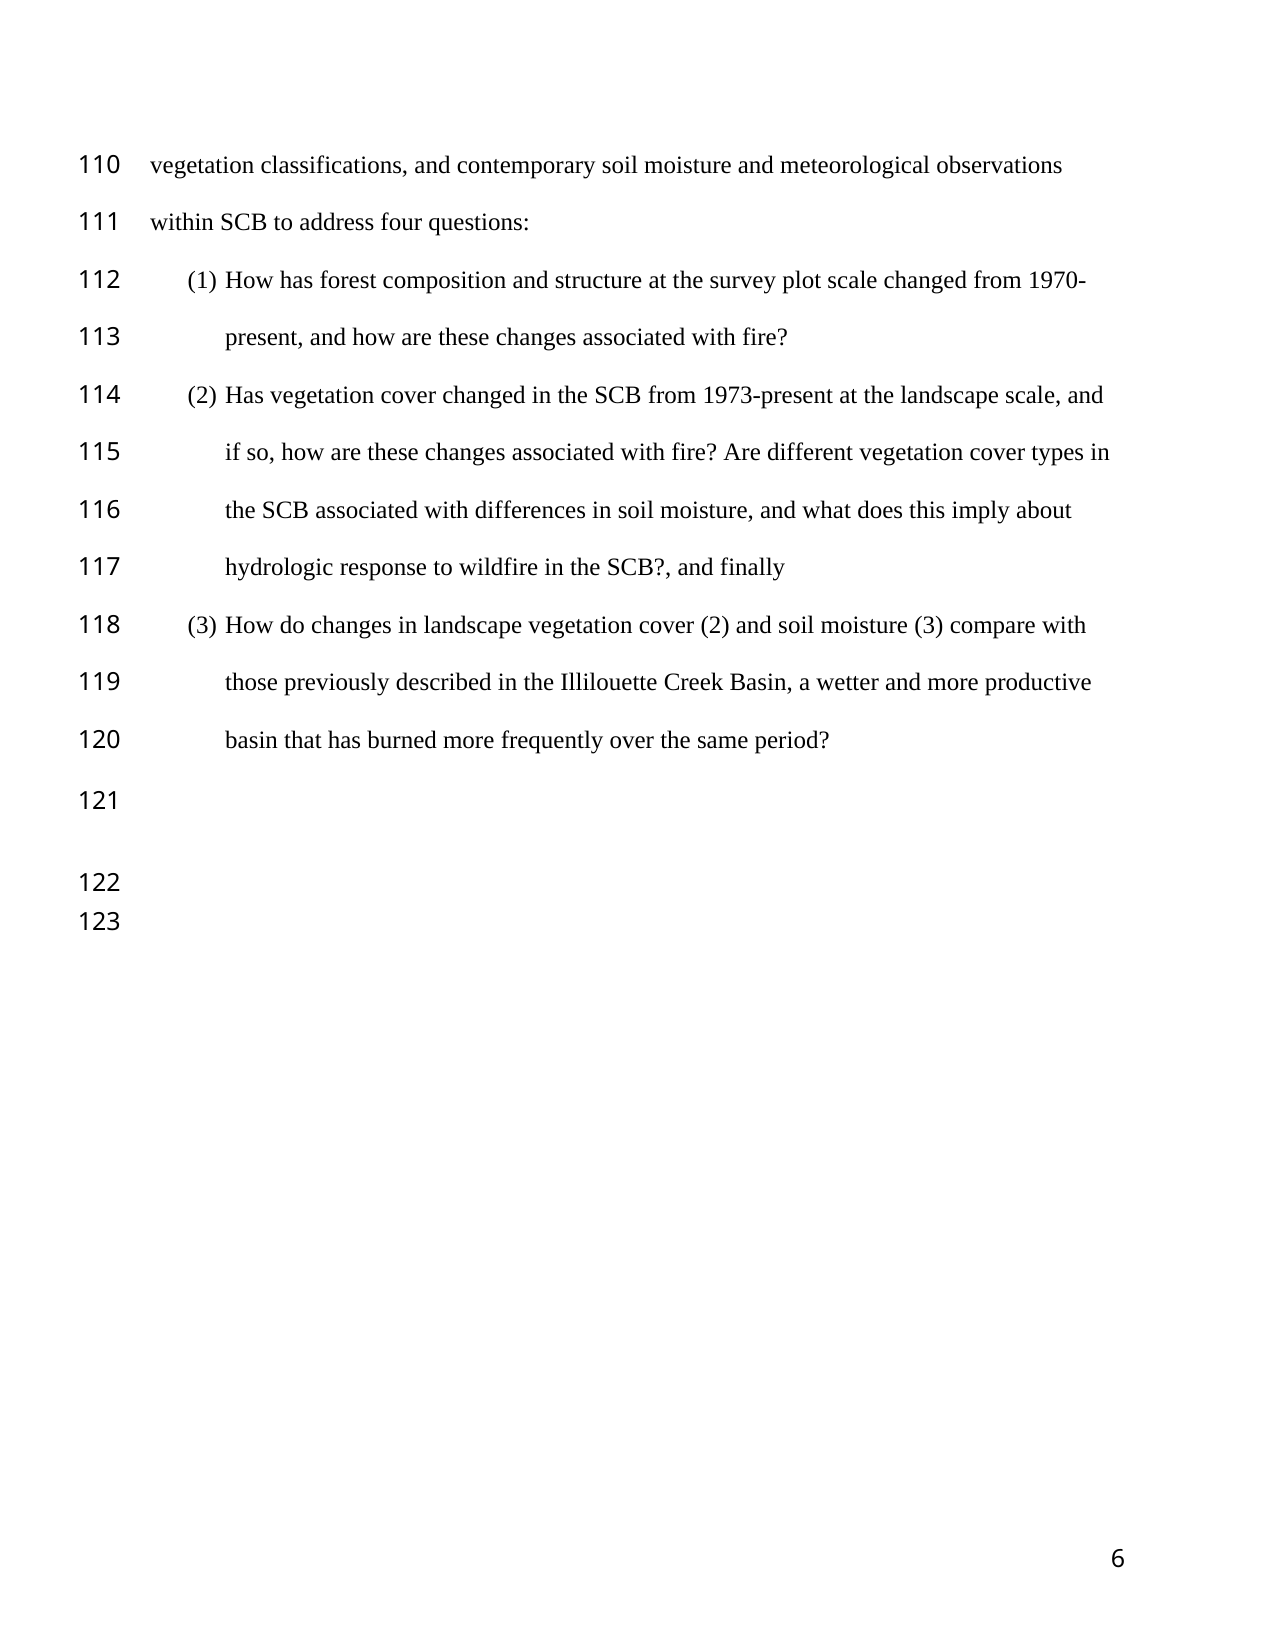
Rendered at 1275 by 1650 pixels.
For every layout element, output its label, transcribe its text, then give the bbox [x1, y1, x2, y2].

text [150, 150, 1125, 236]
list How has forest composition and structure at the survey plot scale changed from 1970-present, and how are these changes associated with fire? [187, 265, 1125, 351]
list Has vegetation cover changed in the SCB from 1973-present at the landscape scale, and if so, how are these changes associated with fire? Are different vegetation cover types in the SCB associated with differences in soil moisture, and what does this imply about hydrologic response to wildfire in the SCB?, and finally [187, 380, 1125, 581]
list How do changes in landscape vegetation cover (2) and soil moisture (3) compare with those previously described in the Illilouette Creek Basin, a wetter and more productive basin that has burned more frequently over the same period? [187, 610, 1125, 754]
